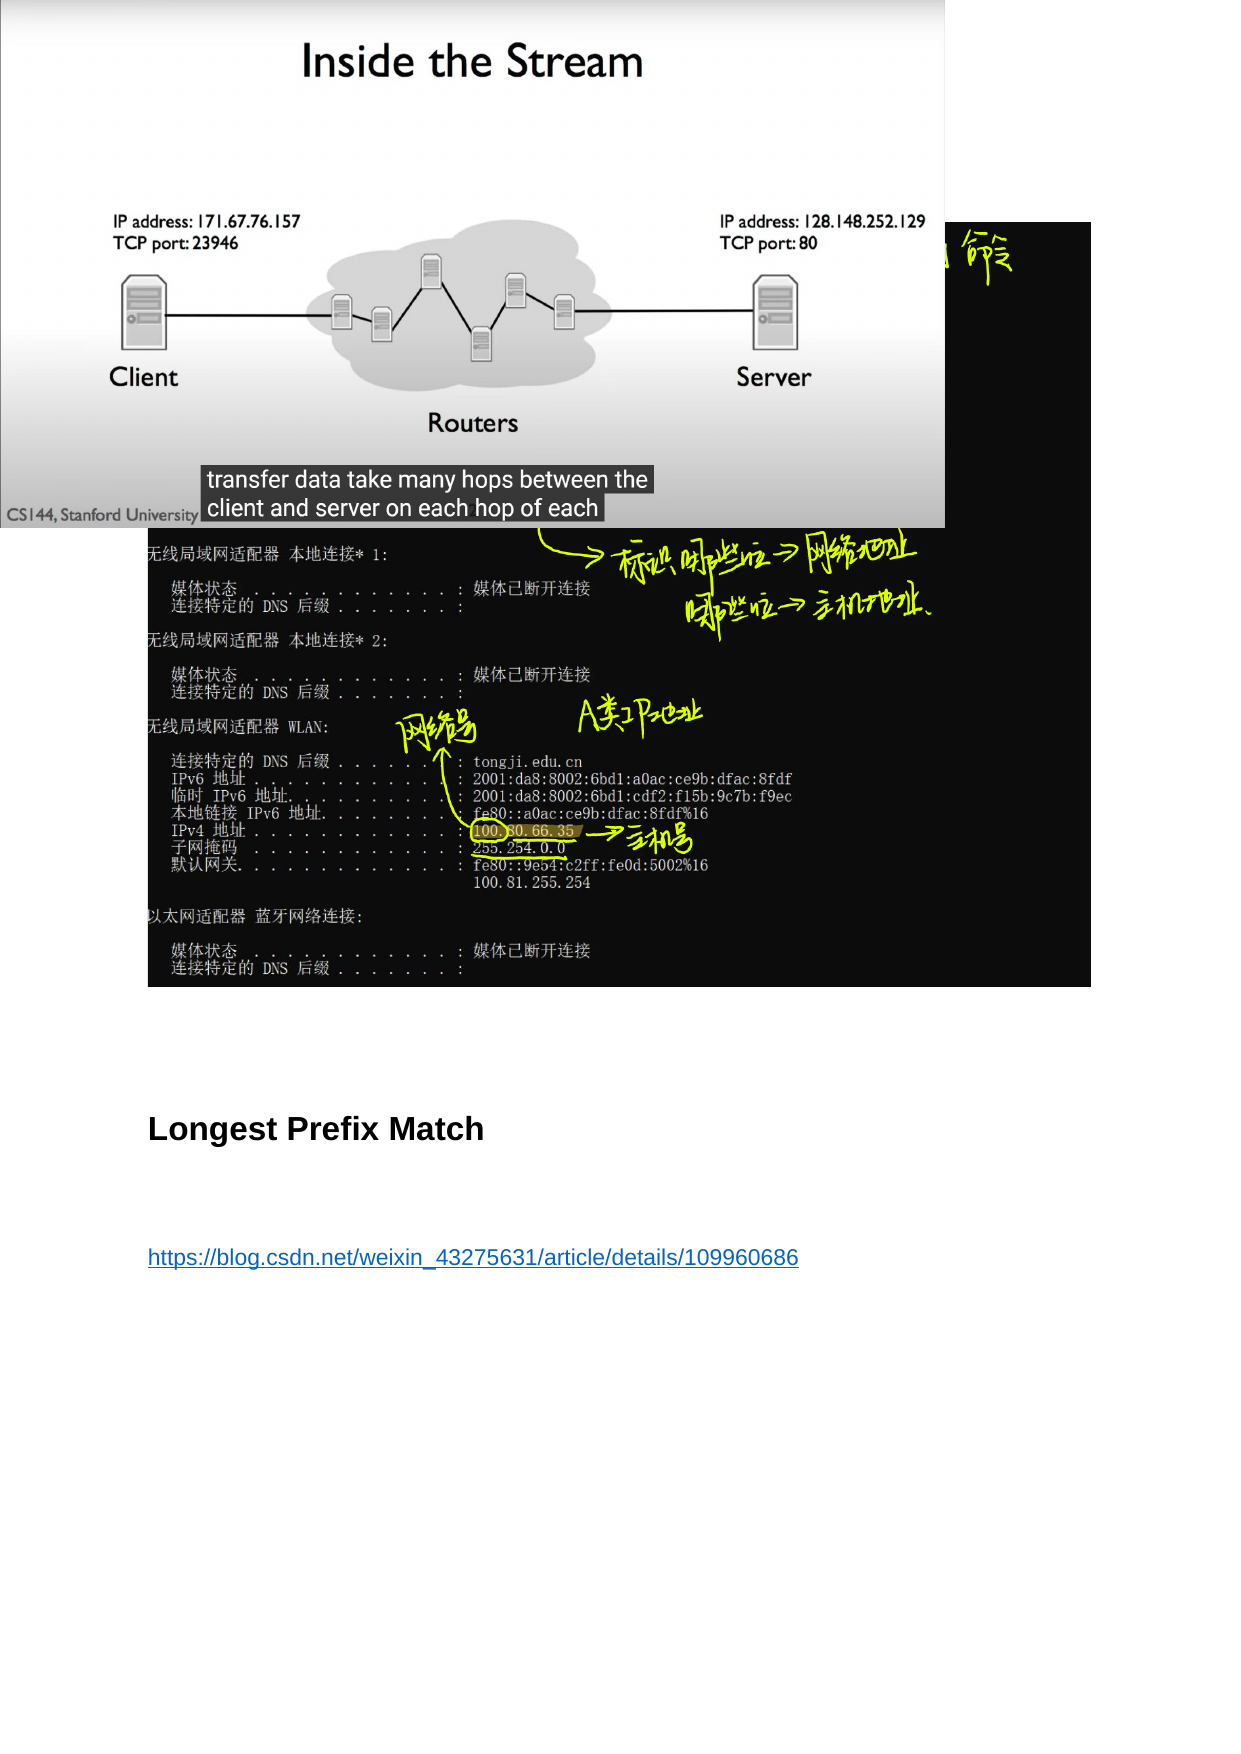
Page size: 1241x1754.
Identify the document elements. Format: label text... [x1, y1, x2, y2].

subtitle Longest Prefix Match [148, 1109, 1093, 1147]
text https://blog.csdn.net/weixin_43275631/article/details/109960686 [148, 1244, 1093, 1270]
picture [0, 0, 1091, 987]
